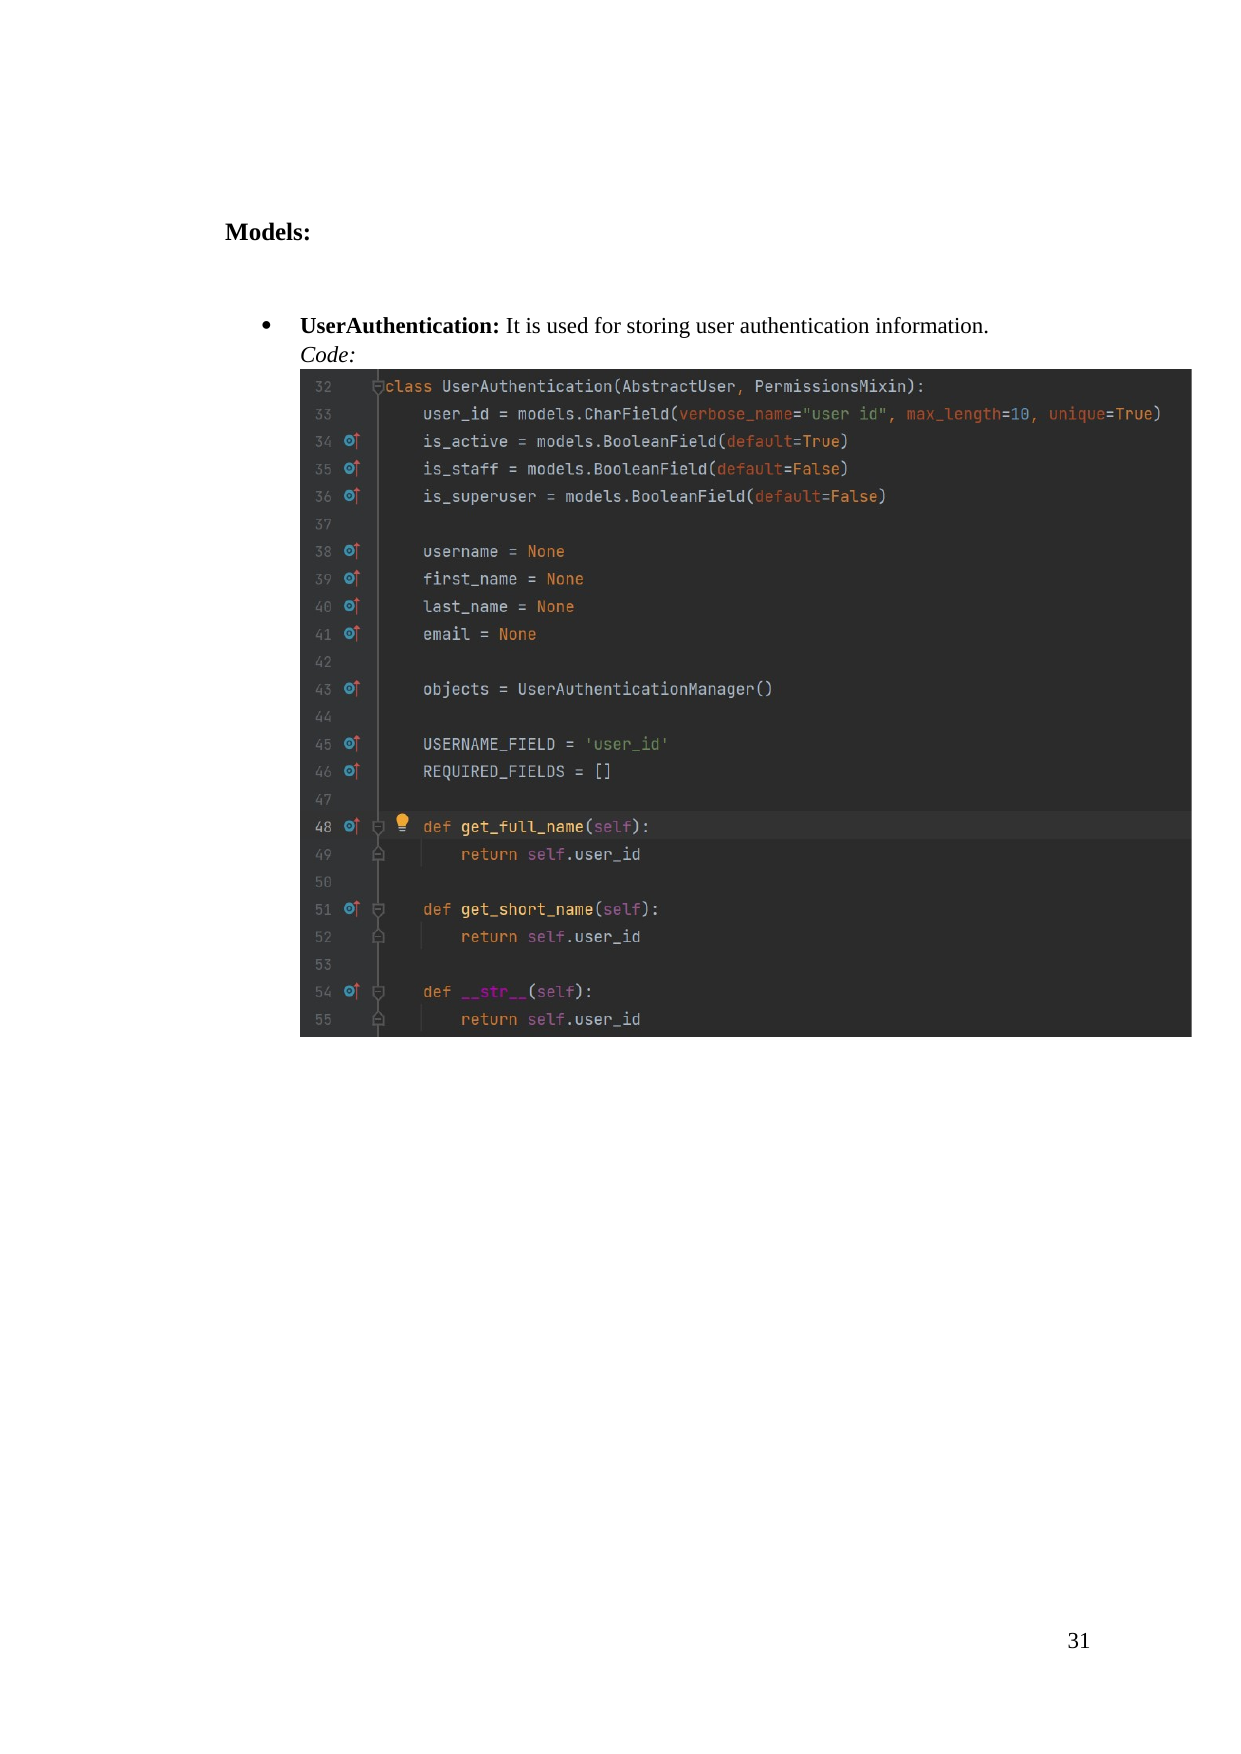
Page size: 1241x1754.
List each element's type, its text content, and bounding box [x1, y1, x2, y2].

picture [300, 369, 1192, 1037]
text Models: [150, 217, 1090, 246]
list UserAuthentication: It is used for storing user authentication information. [262, 312, 1090, 339]
list Code: [300, 341, 1090, 367]
